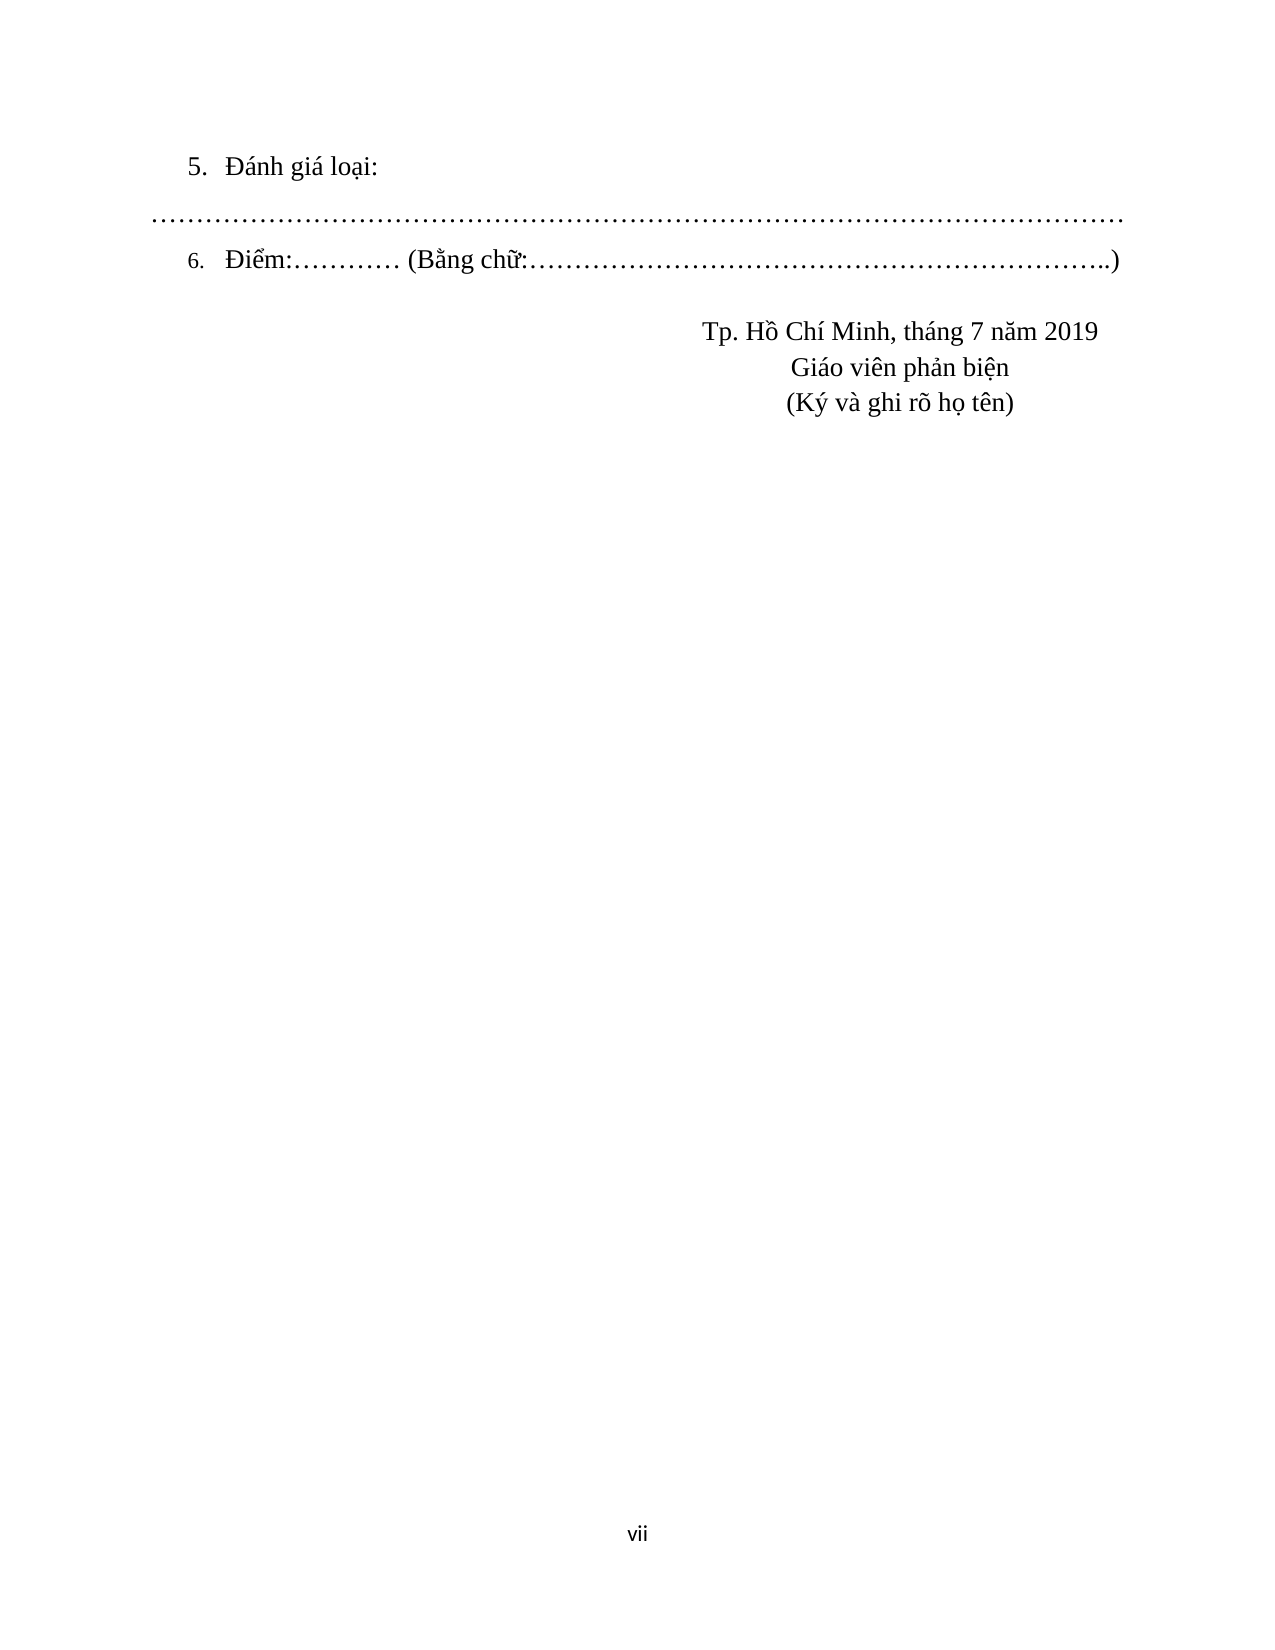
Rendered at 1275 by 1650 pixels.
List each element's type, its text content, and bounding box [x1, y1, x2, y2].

text ……………………………………………………………………………………………… [150, 197, 1125, 228]
text Giáo viên phản biện [675, 351, 1125, 382]
text (Ký và ghi rõ họ tên) [675, 386, 1125, 418]
list Đánh giá loại: [187, 150, 1125, 181]
text Tp. Hồ Chí Minh, tháng 7 năm 2019 [675, 315, 1125, 346]
list Điểm:………… (Bằng chữ:………………………………………………………..) [187, 243, 1125, 274]
